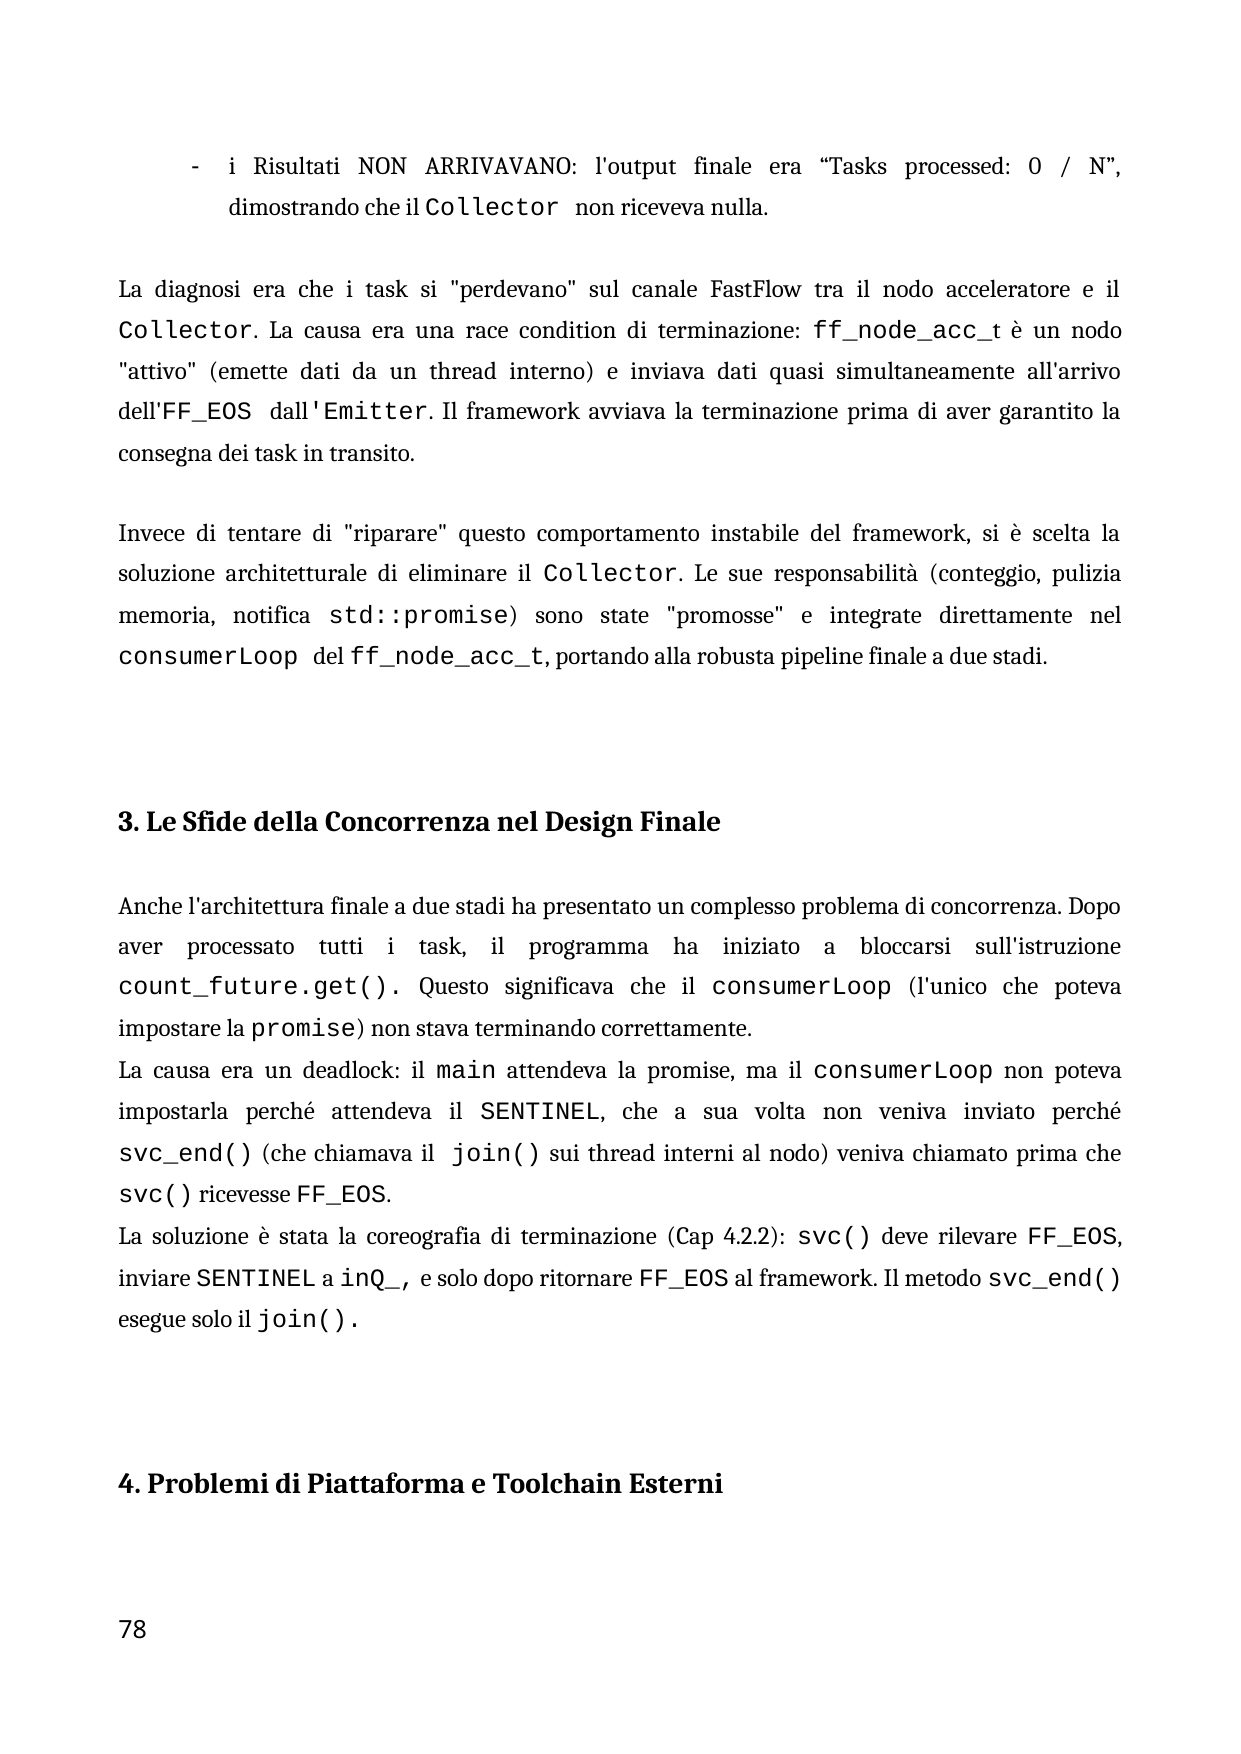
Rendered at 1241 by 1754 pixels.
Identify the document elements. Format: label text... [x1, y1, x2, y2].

text 4. Problemi di Piattaforma e Toolchain Esterni [118, 1468, 1122, 1501]
text Anche l'architettura finale a due stadi ha presentato un complesso problema di concorrenza. Dopo aver processato tutti i task, il programma ha iniziato a bloccarsi sull'istruzione count_future.get(). Questo significava che il consumerLoop (l'unico che poteva impostare la promise) non stava terminando correttamente. [118, 892, 1122, 1044]
text 3. Le Sfide della Concorrenza nel Design Finale [118, 805, 1122, 838]
text Invece di tentare di "riparare" questo comportamento instabile del framework, si è scelta la soluzione architetturale di eliminare il Collector. Le sue responsabilità (conteggio, pulizia memoria, notifica std::promise) sono state "promosse" e integrate direttamente nel consumerLoop del ff_node_acc_t, portando alla robusta pipeline finale a due stadi. [118, 519, 1122, 672]
text La causa era un deadlock: il main attendeva la promise, ma il consumerLoop non poteva impostarla perché attendeva il SENTINEL, che a sua volta non veniva inviato perché svc_end() (che chiamava il join() sui thread interni al nodo) veniva chiamato prima che svc() ricevesse FF_EOS. [118, 1056, 1122, 1210]
text La diagnosi era che i task si "perdevano" sul canale FastFlow tra il nodo acceleratore e il Collector. La causa era una race condition di terminazione: ff_node_acc_t è un nodo "attivo" (emette dati da un thread interno) e inviava dati quasi simultaneamente all'arrivo dell'FF_EOS dall'Emitter. Il framework avviava la terminazione prima di aver garantito la consegna dei task in transito. [118, 275, 1122, 467]
list i Risultati NON ARRIVAVANO: l'output finale era “Tasks processed: 0 / N”, dimostrando che il Collector non riceveva nulla. [191, 148, 1122, 223]
text La soluzione è stata la coreografia di terminazione (Cap 4.2.2): svc() deve rilevare FF_EOS, inviare SENTINEL a inQ_, e solo dopo ritornare FF_EOS al framework. Il metodo svc_end() esegue solo il join(). [118, 1222, 1122, 1335]
